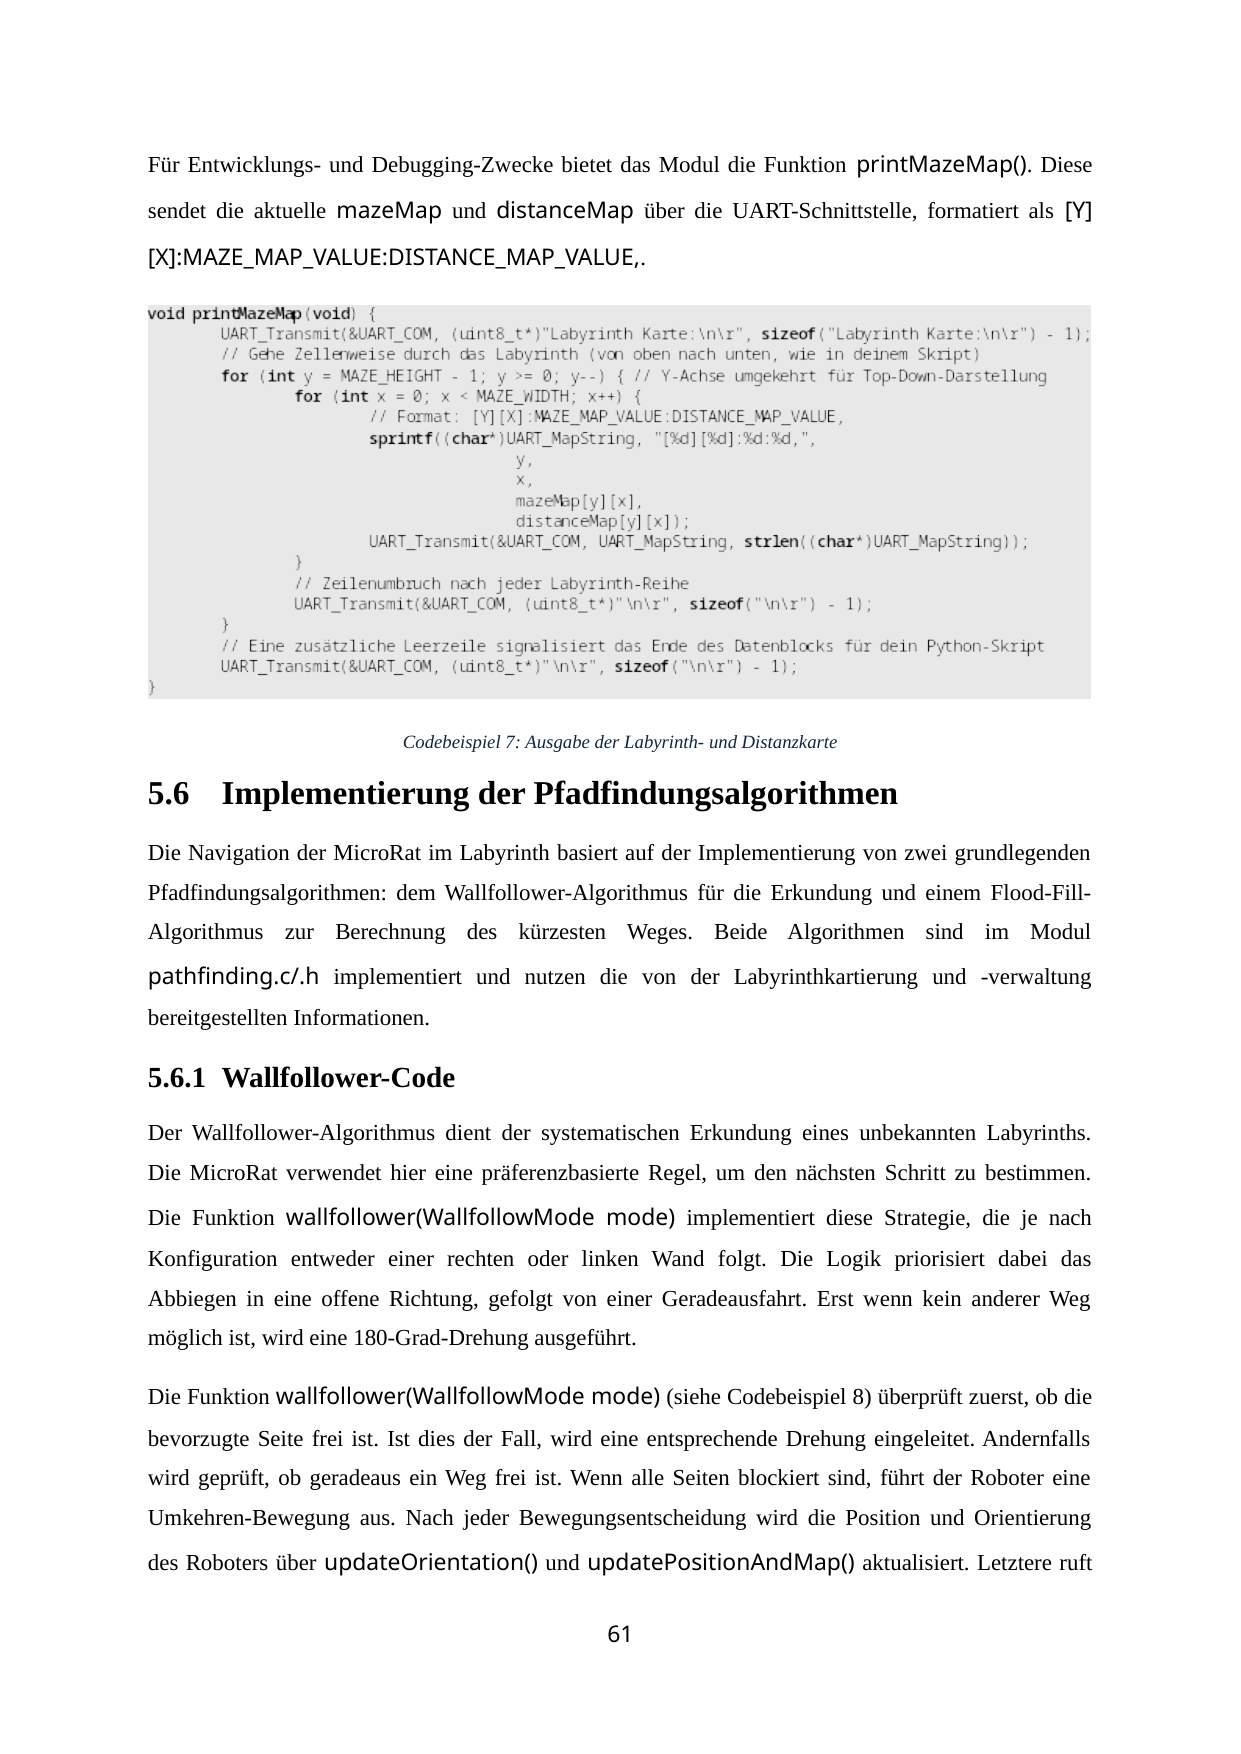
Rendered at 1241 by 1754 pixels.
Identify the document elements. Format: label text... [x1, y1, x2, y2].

subtitle 5.6 Implementierung der Pfadfindungsalgorithmen [148, 773, 1093, 812]
text Codebeispiel 7: Ausgabe der Labyrinth- und Distanzkarte [148, 731, 1093, 752]
text Der Wallfollower-Algorithmus dient der systematischen Erkundung eines unbekannten Labyrinths. Die MicroRat verwendet hier eine präferenzbasierte Regel, um den nächsten Schritt zu bestimmen. Die Funktion wallfollower(WallfollowMode mode) implementiert diese Strategie, die je nach Konfiguration entweder einer rechten oder linken Wand folgt. Die Logik priorisiert dabei das Abbiegen in eine offene Richtung, gefolgt von einer Geradeausfahrt. Erst wenn kein anderer Weg möglich ist, wird eine 180-Grad-Drehung ausgeführt. [148, 1119, 1093, 1350]
text Die Navigation der MicroRat im Labyrinth basiert auf der Implementierung von zwei grundlegenden Pfadfindungsalgorithmen: dem Wallfollower-Algorithmus für die Erkundung und einem Flood-Fill-Algorithmus zur Berechnung des kürzesten Weges. Beide Algorithmen sind im Modul pathfinding.c/.h implementiert und nutzen die von der Labyrinthkartierung und -verwaltung bereitgestellten Informationen. [148, 839, 1093, 1031]
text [148, 1380, 1093, 1577]
text Für Entwicklungs- und Debugging-Zwecke bietet das Modul die Funktion printMazeMap(). Diese sendet die aktuelle mazeMap und distanceMap über die UART-Schnittstelle, formatiert als [Y][X]:MAZE_MAP_VALUE:DISTANCE_MAP_VALUE,. [148, 148, 1093, 273]
subtitle 5.6.1 Wallfollower-Code [148, 1061, 1093, 1094]
